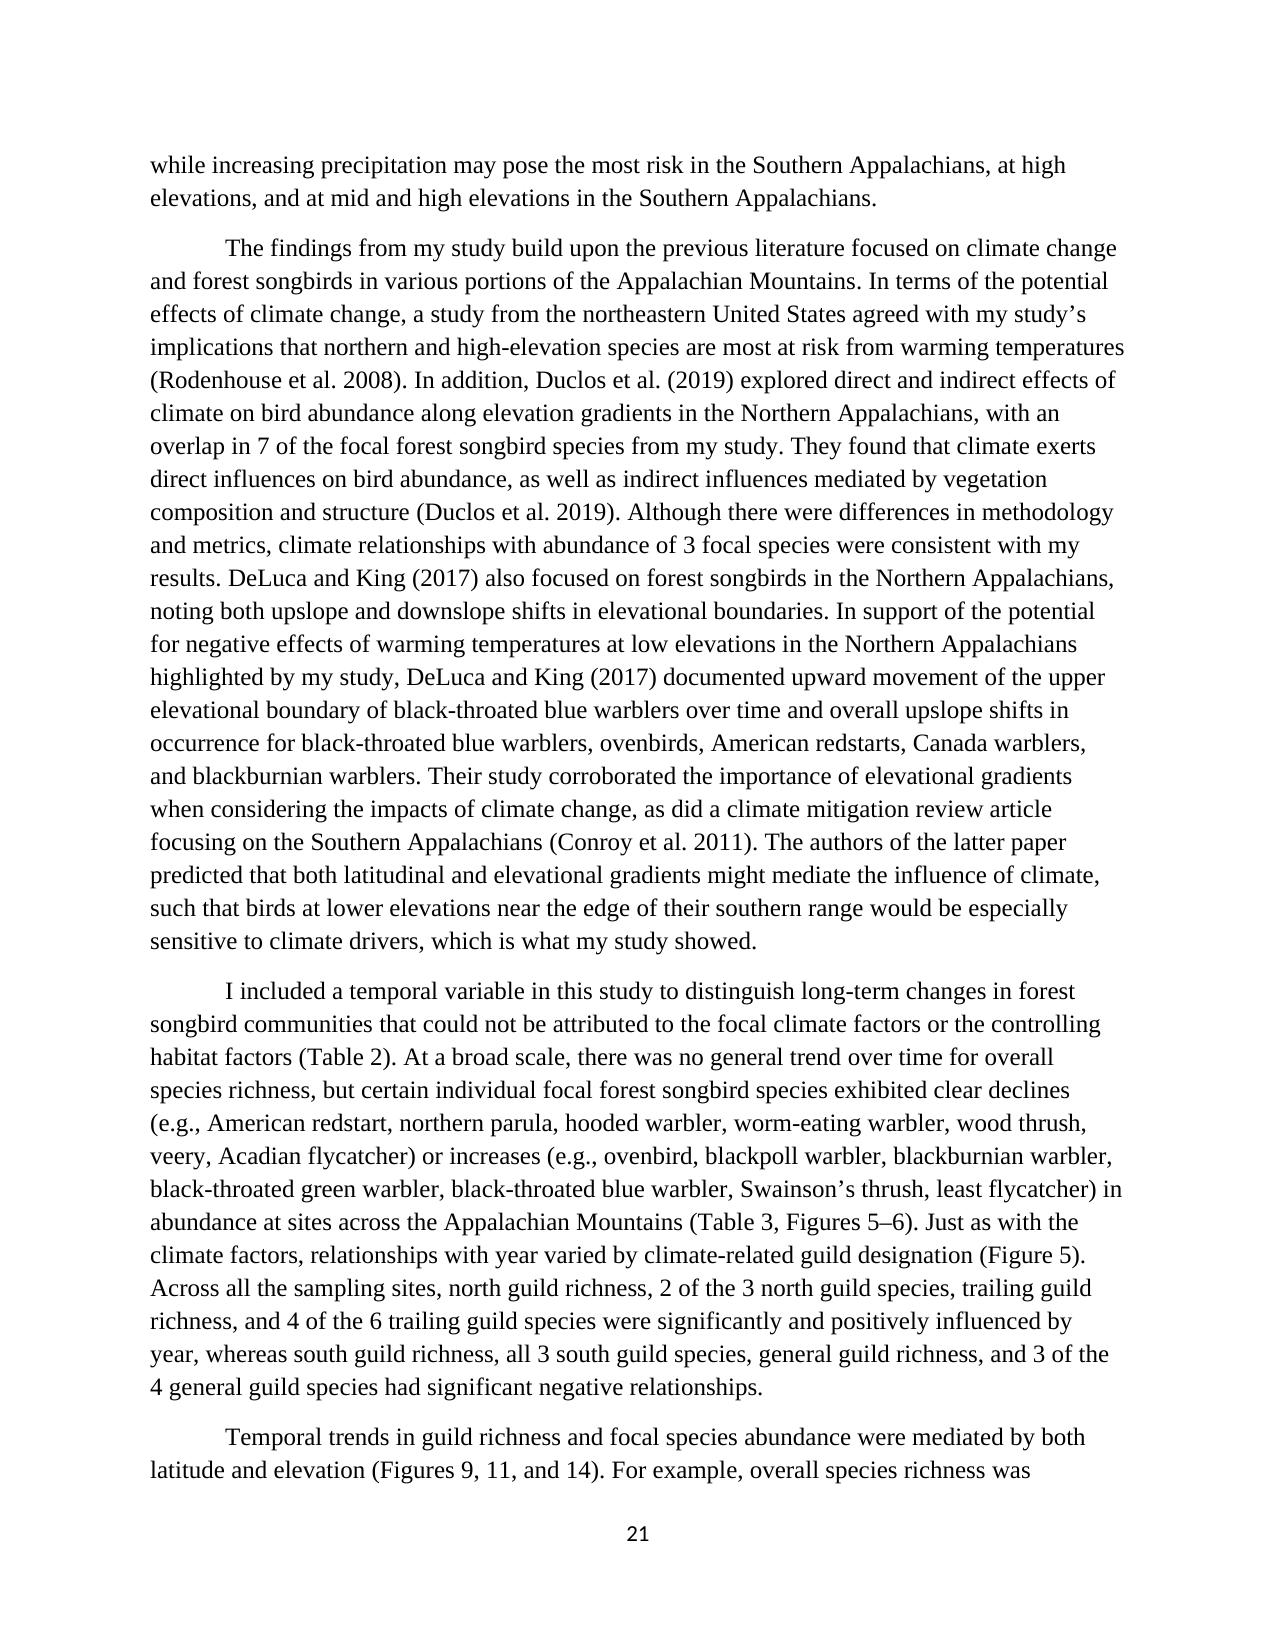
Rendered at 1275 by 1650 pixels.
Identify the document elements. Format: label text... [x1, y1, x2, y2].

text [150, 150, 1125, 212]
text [150, 1422, 1125, 1483]
text The findings from my study build upon the previous literature focused on climate change and forest songbirds in various portions of the Appalachian Mountains. In terms of the potential effects of climate change, a study from the northeastern United States agreed with my study’s implications that northern and high-elevation species are most at risk from warming temperatures (Rodenhouse et al. 2008). In addition, Duclos et al. (2019) explored direct and indirect effects of climate on bird abundance along elevation gradients in the Northern Appalachians, with an overlap in 7 of the focal forest songbird species from my study. They found that climate exerts direct influences on bird abundance, as well as indirect influences mediated by vegetation composition and structure (Duclos et al. 2019). Although there were differences in methodology and metrics, climate relationships with abundance of 3 focal species were consistent with my results. DeLuca and King (2017) also focused on forest songbirds in the Northern Appalachians, noting both upslope and downslope shifts in elevational boundaries. In support of the potential for negative effects of warming temperatures at low elevations in the Northern Appalachians highlighted by my study, DeLuca and King (2017) documented upward movement of the upper elevational boundary of black-throated blue warblers over time and overall upslope shifts in occurrence for black-throated blue warblers, ovenbirds, American redstarts, Canada warblers, and blackburnian warblers. Their study corroborated the importance of elevational gradients when considering the impacts of climate change, as did a climate mitigation review article focusing on the Southern Appalachians (Conroy et al. 2011). The authors of the latter paper predicted that both latitudinal and elevational gradients might mediate the influence of climate, such that birds at lower elevations near the edge of their southern range would be especially sensitive to climate drivers, which is what my study showed. [150, 233, 1125, 955]
text I included a temporal variable in this study to distinguish long-term changes in forest songbird communities that could not be attributed to the focal climate factors or the controlling habitat factors (Table 2). At a broad scale, there was no general trend over time for overall species richness, but certain individual focal forest songbird species exhibited clear declines (e.g., American redstart, northern parula, hooded warbler, worm-eating warbler, wood thrush, veery, Acadian flycatcher) or increases (e.g., ovenbird, blackpoll warbler, blackburnian warbler, black-throated green warbler, black-throated blue warbler, Swainson’s thrush, least flycatcher) in abundance at sites across the Appalachian Mountains (Table 3, Figures 5–6). Just as with the climate factors, relationships with year varied by climate-related guild designation (Figure 5). Across all the sampling sites, north guild richness, 2 of the 3 north guild species, trailing guild richness, and 4 of the 6 trailing guild species were significantly and positively influenced by year, whereas south guild richness, all 3 south guild species, general guild richness, and 3 of the 4 general guild species had significant negative relationships. [150, 976, 1125, 1401]
